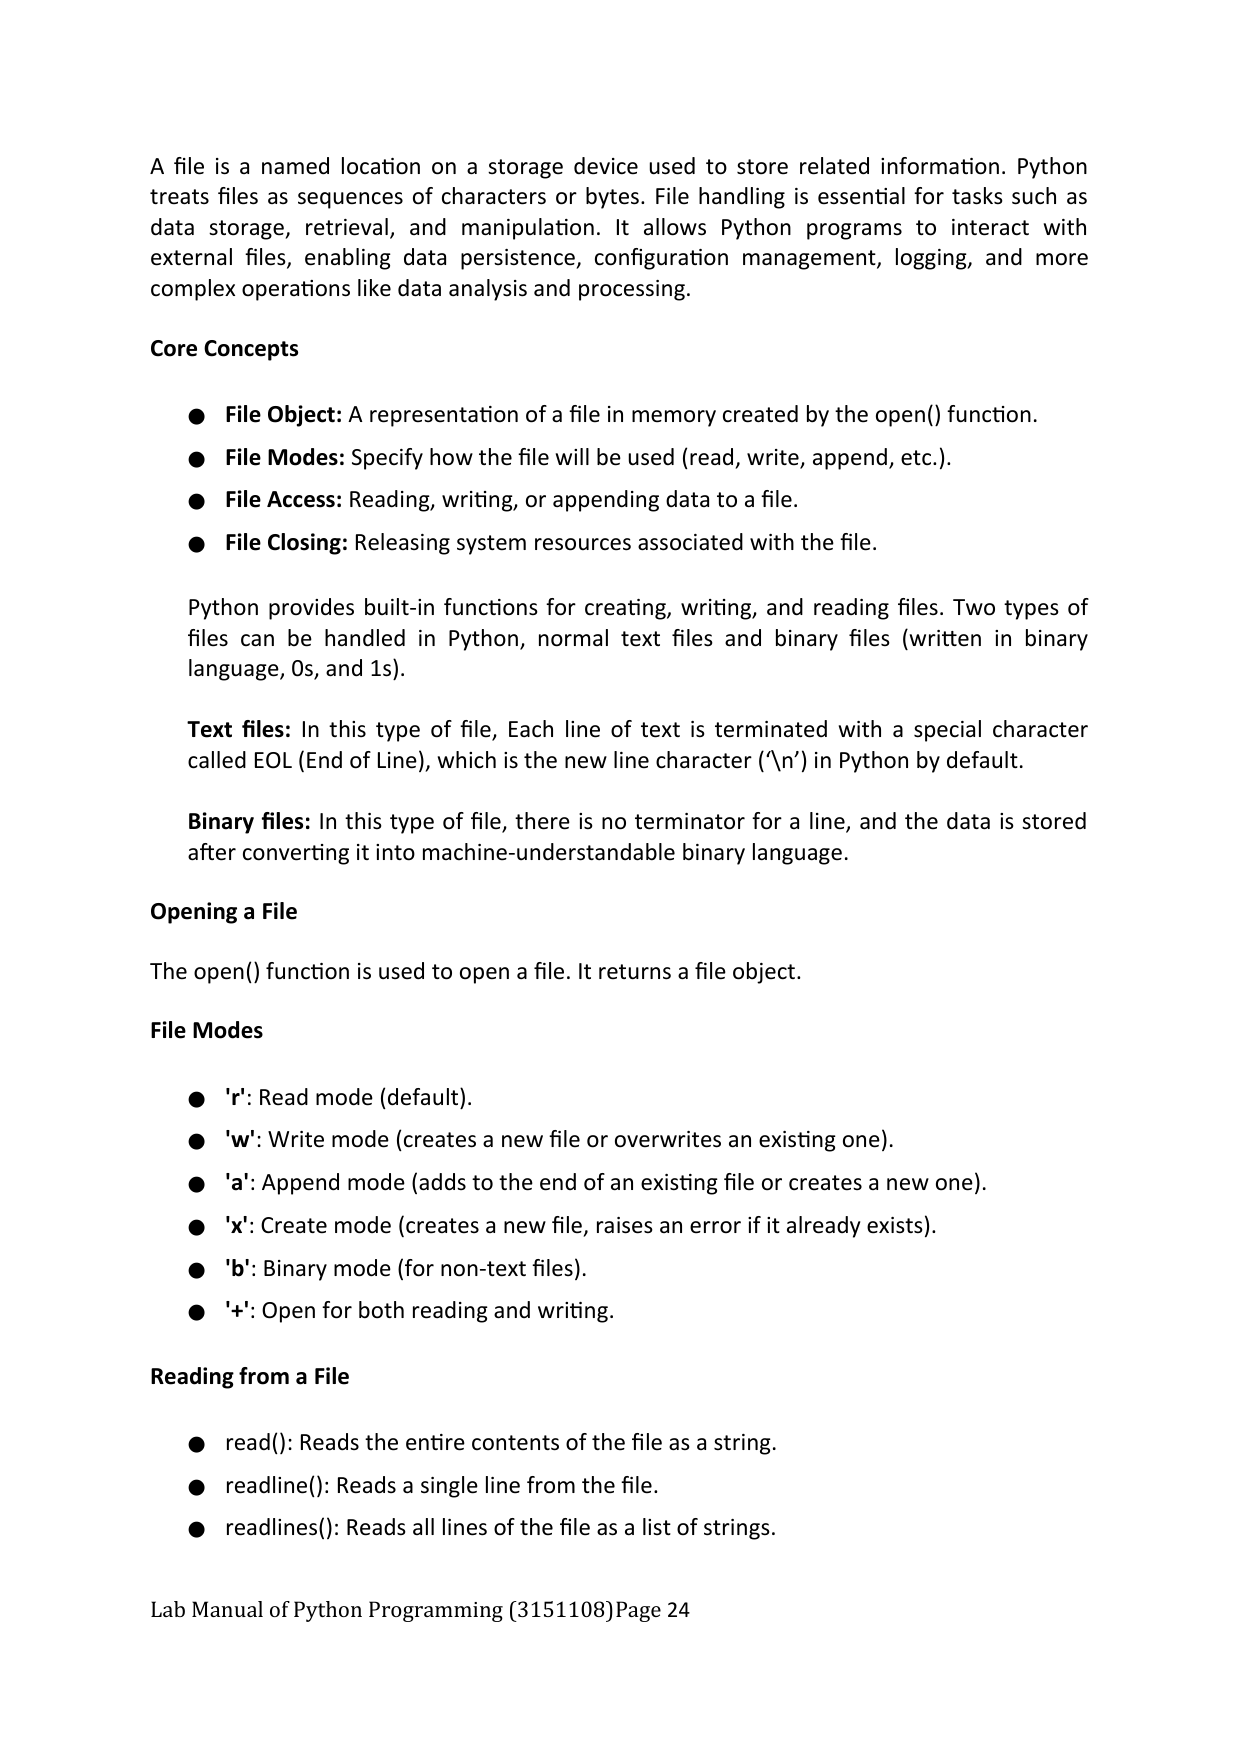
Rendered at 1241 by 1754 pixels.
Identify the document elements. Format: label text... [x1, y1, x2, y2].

text Core Concepts [150, 332, 1090, 362]
list 'r': Read mode (default). [187, 1074, 1090, 1117]
list '+': Open for both reading and writing. [187, 1288, 1090, 1331]
text Opening a File [150, 895, 1090, 926]
list 'b': Binary mode (for non-text files). [187, 1245, 1090, 1288]
text The open() function is used to open a file. It returns a file object. [150, 955, 1090, 986]
list readline(): Reads a single line from the file. [187, 1462, 1090, 1505]
list File Closing: Releasing system resources associated with the file. [187, 519, 1090, 562]
list readlines(): Reads all lines of the file as a list of strings. [187, 1505, 1090, 1548]
list File Modes: Specify how the file will be used (read, write, append, etc.). [187, 434, 1090, 477]
text Reading from a File [150, 1360, 1090, 1390]
text A file is a named location on a storage device used to store related information. Python treats files as sequences of characters or bytes. File handling is essential for tasks such as data storage, retrieval, and manipulation. It allows Python programs to interact with external files, enabling data persistence, configuration management, logging, and more complex operations like data analysis and processing. [150, 150, 1090, 303]
text Binary files: In this type of file, there is no terminator for a line, and the data is stored after converting it into machine-understandable binary language. [187, 805, 1090, 866]
text File Modes [150, 1015, 1090, 1045]
list 'x': Create mode (creates a new file, raises an error if it already exists). [187, 1202, 1090, 1245]
text Text files: In this type of file, Each line of text is terminated with a special character called EOL (End of Line), which is the new line character (‘\n’) in Python by default. [187, 713, 1090, 774]
list File Object: A representation of a file in memory created by the open() function. [187, 391, 1090, 434]
list File Access: Reading, writing, or appending data to a file. [187, 477, 1090, 519]
text Python provides built-in functions for creating, writing, and reading files. Two types of files can be handled in Python, normal text files and binary files (written in binary language, 0s, and 1s). [187, 591, 1090, 683]
list 'a': Append mode (adds to the end of an existing file or creates a new one). [187, 1160, 1090, 1202]
list read(): Reads the entire contents of the file as a string. [187, 1419, 1090, 1462]
list 'w': Write mode (creates a new file or overwrites an existing one). [187, 1117, 1090, 1160]
